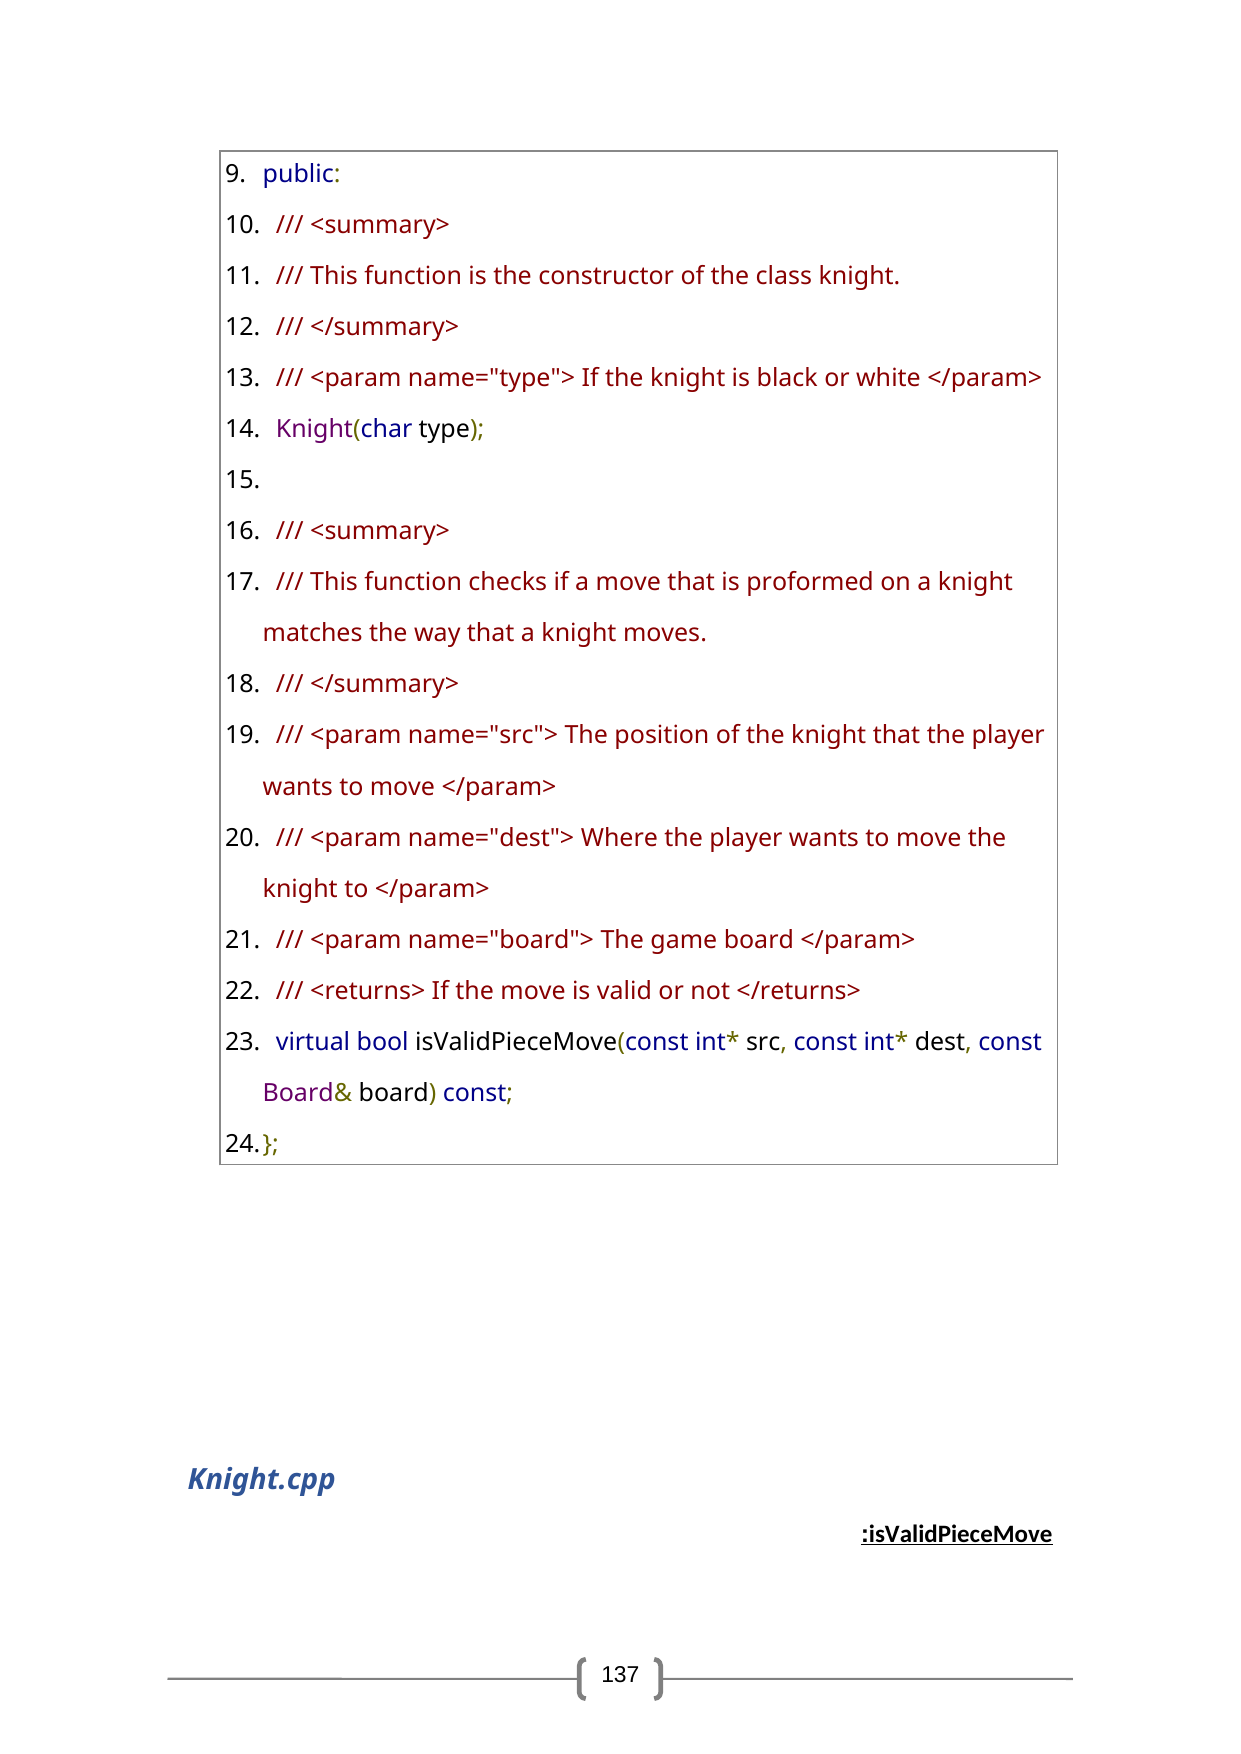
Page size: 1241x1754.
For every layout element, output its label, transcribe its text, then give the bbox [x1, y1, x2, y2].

subtitle Knight.cpp [187, 1458, 1053, 1498]
list /// <summary> [221, 201, 1057, 241]
list /// <param name="dest"> Where the player wants to move the knight to </param> [221, 813, 1057, 904]
list /// <param name="board"> The game board </param> [221, 916, 1057, 955]
list /// <param name="type"> If the knight is black or white </param> [221, 354, 1057, 394]
list /// <param name="src"> The position of the knight that the player wants to move </param> [221, 711, 1057, 802]
list /// This function is the constructor of the class knight. [221, 252, 1057, 292]
text isValidPieceMove: [187, 1518, 1053, 1548]
list /// </summary> [221, 660, 1057, 700]
list public: [221, 152, 1057, 190]
list /// <summary> [221, 507, 1057, 547]
list /// </summary> [221, 303, 1057, 343]
list Knight(char type); [221, 405, 1057, 445]
list }; [221, 1120, 1057, 1164]
list virtual bool isValidPieceMove(const int* src, const int* dest, const Board& board) const; [221, 1018, 1057, 1108]
list /// This function checks if a move that is proformed on a knight matches the way that a knight moves. [221, 558, 1057, 649]
list /// <returns> If the move is valid or not </returns> [221, 967, 1057, 1006]
